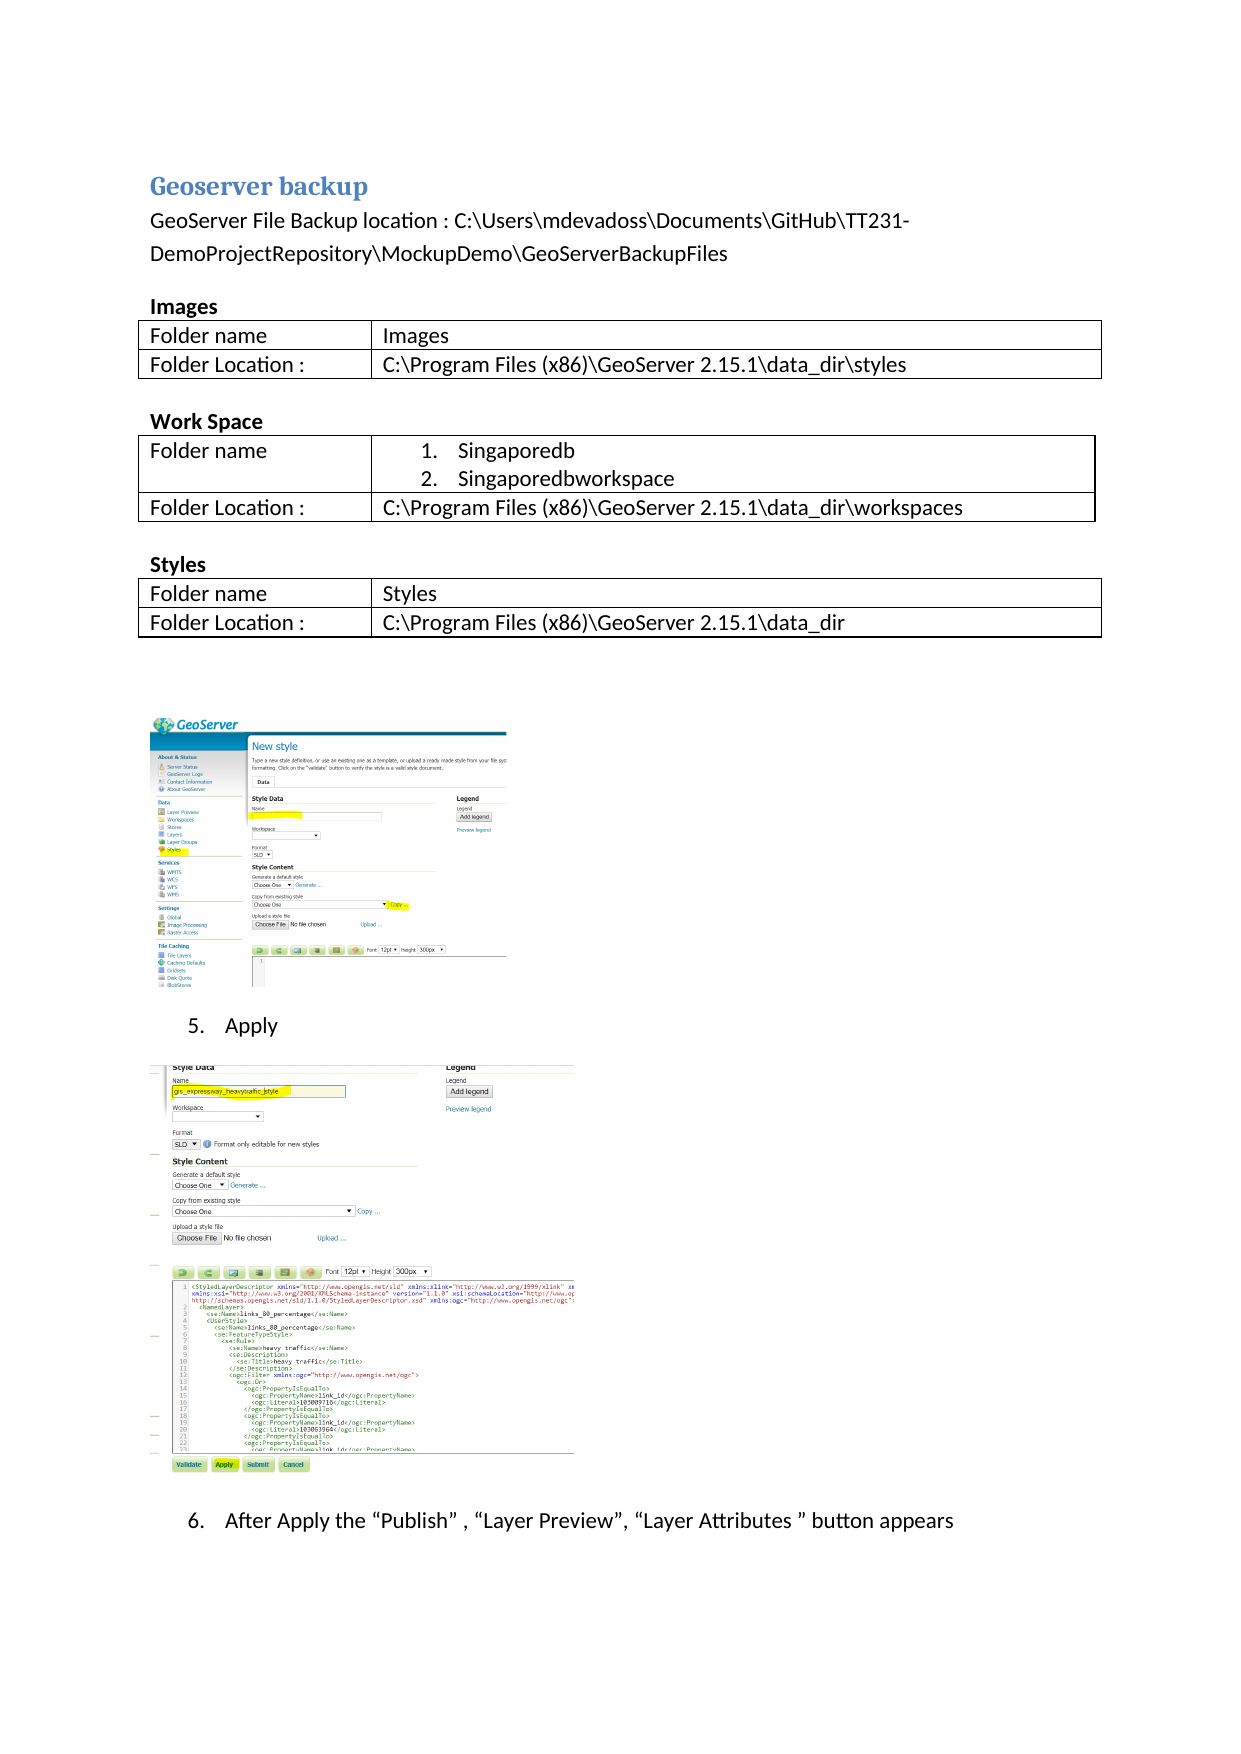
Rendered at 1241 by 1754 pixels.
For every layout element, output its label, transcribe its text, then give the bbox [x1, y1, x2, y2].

table_cell C:\Program Files (x86)\GeoServer 2.15.1\data_dir\workspaces [372, 493, 1094, 521]
table_header Singaporedb Singaporedbworkspace [372, 436, 1094, 492]
table_header Folder name [139, 579, 371, 607]
picture [150, 736, 507, 987]
table_header Styles [372, 579, 1101, 607]
text Work Space [150, 407, 1090, 435]
subtitle Geoserver backup [150, 171, 1090, 202]
table_cell Folder Location : [139, 493, 371, 521]
picture [150, 718, 507, 732]
table_cell C:\Program Files (x86)\GeoServer 2.15.1\data_dir\styles [372, 350, 1101, 378]
table_cell Folder Location : [139, 350, 371, 378]
text GeoServer File Backup location : C:\Users\mdevadoss\Documents\GitHub\TT231-DemoProjectRepository\MockupDemo\GeoServerBackupFiles [150, 207, 1090, 267]
text Styles [150, 550, 1090, 578]
table_header Images [372, 321, 1101, 349]
table_cell C:\Program Files (x86)\GeoServer 2.15.1\data_dir [372, 608, 1101, 636]
table_cell Folder Location : [139, 608, 371, 636]
table_header Folder name [139, 321, 371, 349]
list Apply [187, 1012, 1090, 1039]
text Images [150, 292, 1090, 320]
picture [150, 1064, 574, 1482]
table_header Folder name [139, 436, 371, 492]
list After Apply the “Publish” , “Layer Preview”, “Layer Attributes ” button appears [187, 1507, 1090, 1534]
